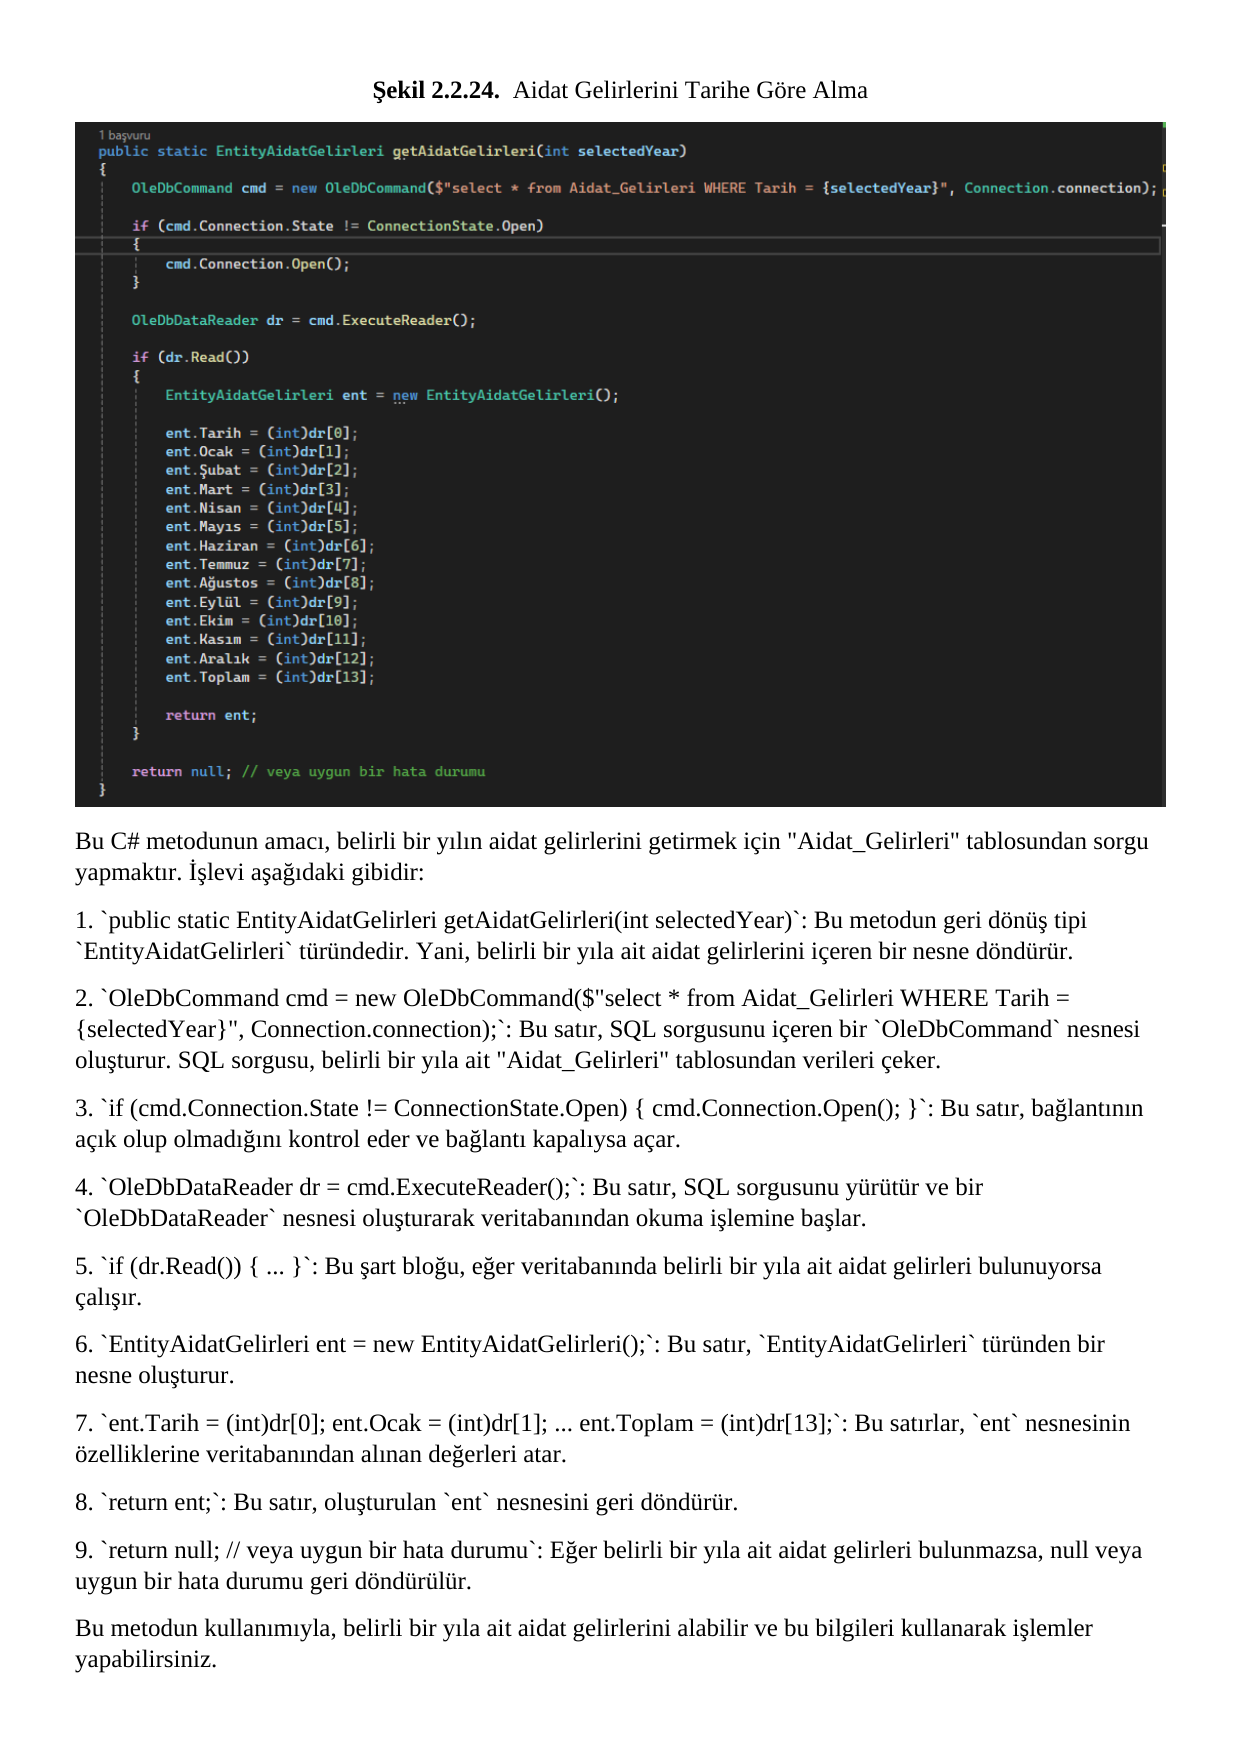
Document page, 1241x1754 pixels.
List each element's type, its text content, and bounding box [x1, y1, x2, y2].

text Bu C# metodunun amacı, belirli bir yılın aidat gelirlerini getirmek için "Aidat_Gelirleri" tablosundan sorgu yapmaktır. İşlevi aşağıdaki gibidir: [75, 826, 1165, 886]
text 2. `OleDbCommand cmd = new OleDbCommand($"select * from Aidat_Gelirleri WHERE Tarih = {selectedYear}", Connection.connection);`: Bu satır, SQL sorgusunu içeren bir `OleDbCommand` nesnesi oluşturur. SQL sorgusu, belirli bir yıla ait "Aidat_Gelirleri" tablosundan verileri çeker. [75, 983, 1165, 1074]
text Bu metodun kullanımıyla, belirli bir yıla ait aidat gelirlerini alabilir ve bu bilgileri kullanarak işlemler yapabilirsiniz. [75, 1613, 1165, 1674]
text 7. `ent.Tarih = (int)dr[0]; ent.Ocak = (int)dr[1]; ... ent.Toplam = (int)dr[13];`: Bu satırlar, `ent` nesnesinin özelliklerine veritabanından alınan değerleri atar. [75, 1408, 1165, 1468]
text 9. `return null; // veya uygun bir hata durumu`: Eğer belirli bir yıla ait aidat gelirleri bulunmazsa, null veya uygun bir hata durumu geri döndürülür. [75, 1535, 1165, 1594]
text 8. `return ent;`: Bu satır, oluşturulan `ent` nesnesini geri döndürür. [75, 1487, 1165, 1516]
text 3. `if (cmd.Connection.State != ConnectionState.Open) { cmd.Connection.Open(); }`: Bu satır, bağlantının açık olup olmadığını kontrol eder ve bağlantı kapalıysa açar. [75, 1093, 1165, 1153]
text 6. `EntityAidatGelirleri ent = new EntityAidatGelirleri();`: Bu satır, `EntityAidatGelirleri` türünden bir nesne oluşturur. [75, 1329, 1165, 1389]
text 5. `if (dr.Read()) { ... }`: Bu şart bloğu, eğer veritabanında belirli bir yıla ait aidat gelirleri bulunuyorsa çalışır. [75, 1251, 1165, 1311]
picture [75, 122, 1166, 807]
text 4. `OleDbDataReader dr = cmd.ExecuteReader();`: Bu satır, SQL sorgusunu yürütür ve bir `OleDbDataReader` nesnesi oluşturarak veritabanından okuma işlemine başlar. [75, 1172, 1165, 1232]
text 1. `public static EntityAidatGelirleri getAidatGelirleri(int selectedYear)`: Bu metodun geri dönüş tipi `EntityAidatGelirleri` türündedir. Yani, belirli bir yıla ait aidat gelirlerini içeren bir nesne döndürür. [75, 905, 1165, 964]
text Şekil 2.2.24. Aidat Gelirlerini Tarihe Göre Alma [75, 75, 1165, 104]
